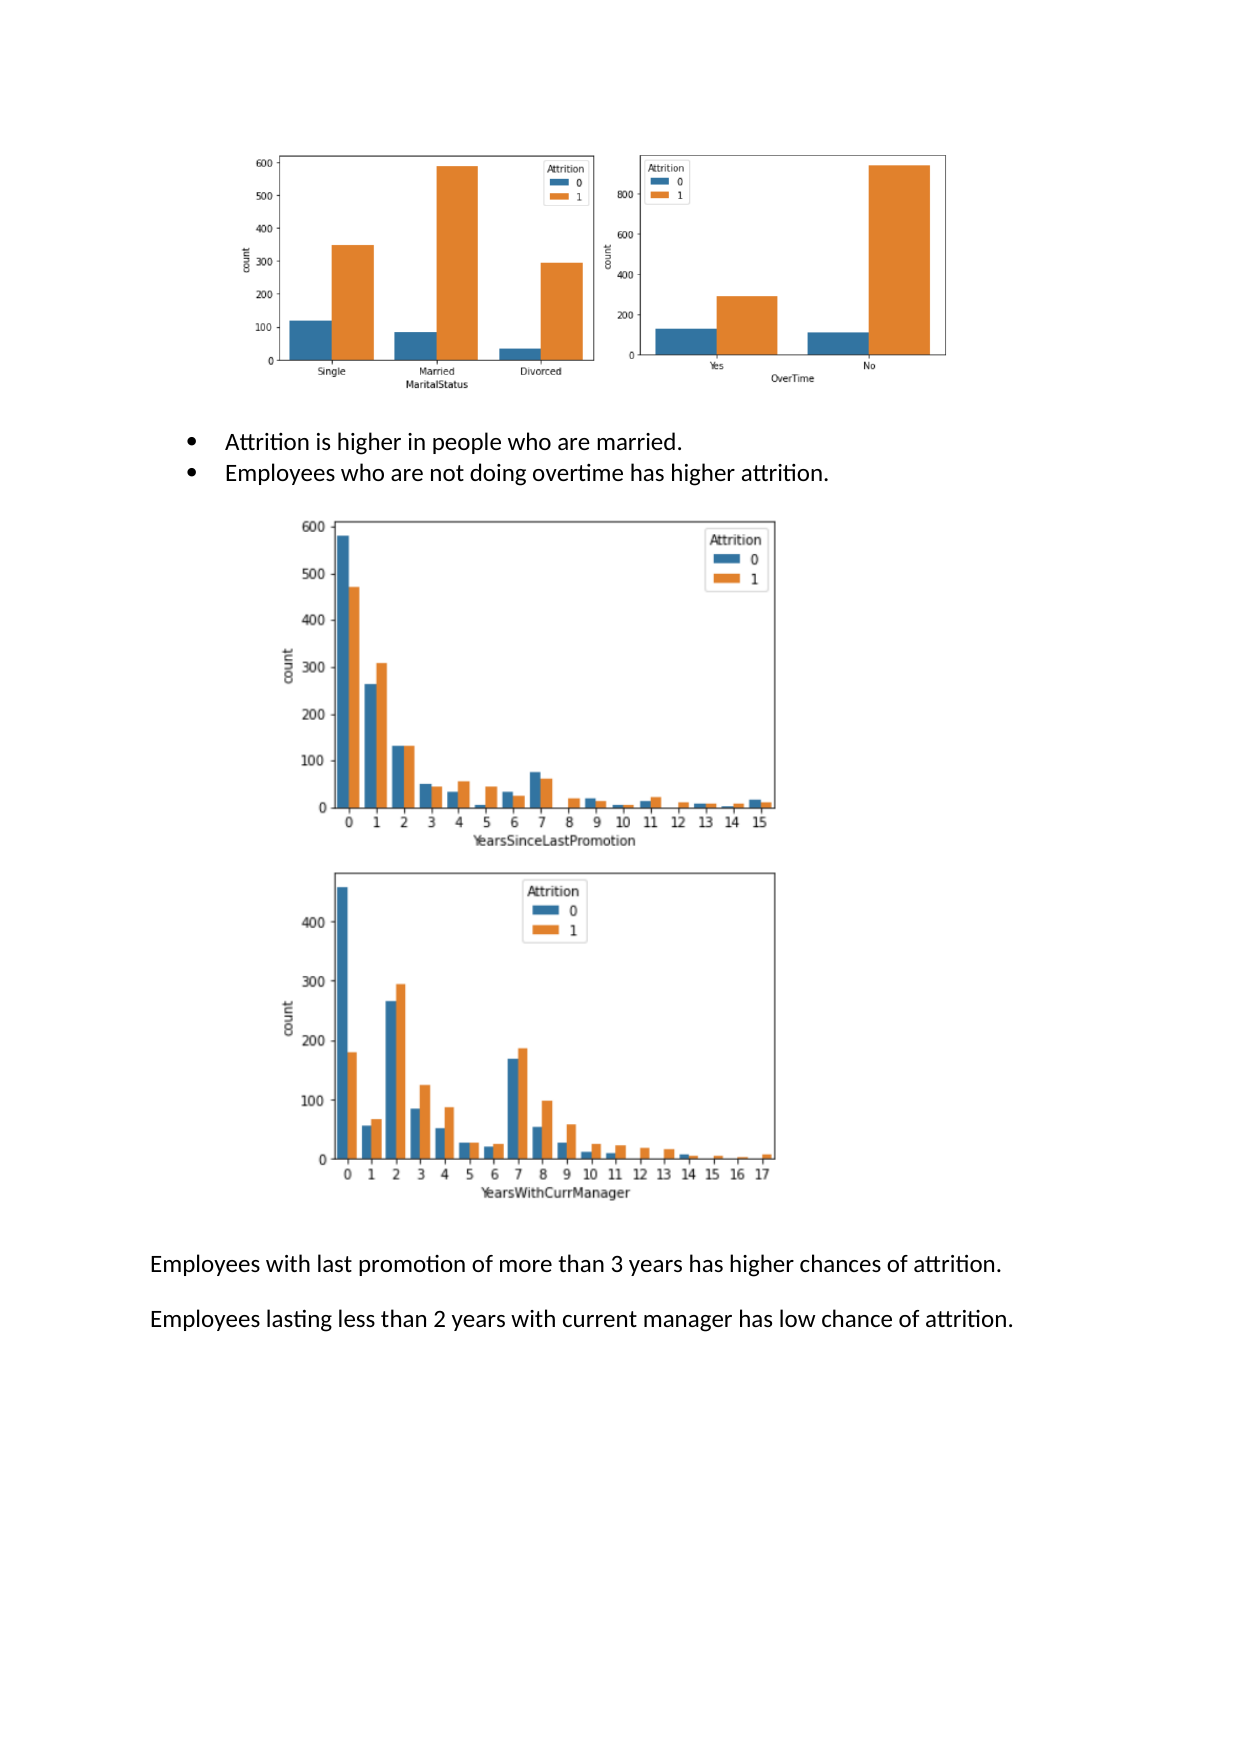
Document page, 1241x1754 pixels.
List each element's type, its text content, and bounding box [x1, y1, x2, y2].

picture [264, 512, 785, 1223]
subtitle Attrition is higher in people who are married. [187, 426, 1090, 457]
subtitle Employees lasting less than 2 years with current manager has low chance of attrition. [150, 1303, 1090, 1334]
subtitle Employees with last promotion of more than 3 years has higher chances of attrition. [150, 1248, 1090, 1278]
picture [225, 150, 947, 402]
subtitle Employees who are not doing overtime has higher attrition. [187, 457, 1090, 487]
